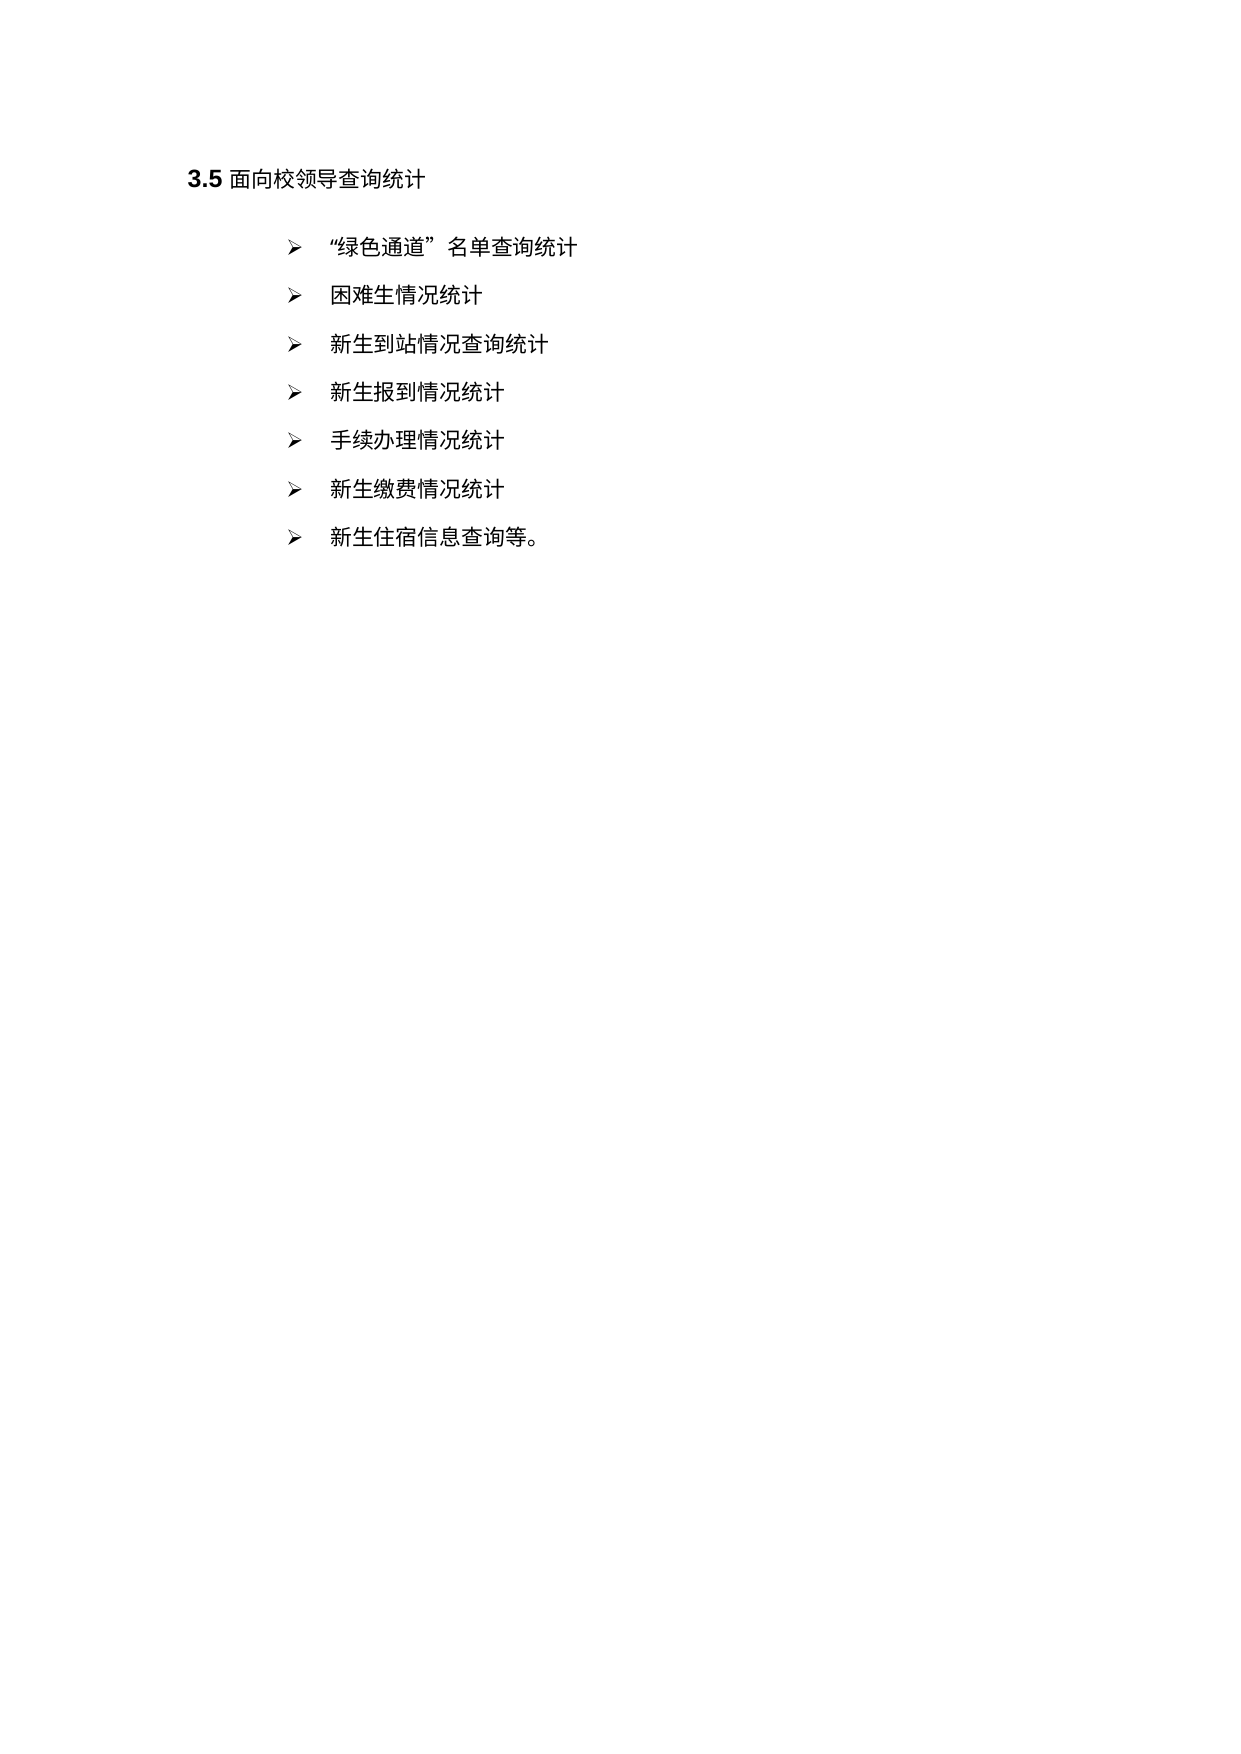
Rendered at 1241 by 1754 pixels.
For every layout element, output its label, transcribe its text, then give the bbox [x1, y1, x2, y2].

list 新生报到情况统计 [286, 374, 1053, 407]
list 新生到站情况查询统计 [286, 326, 1053, 359]
list 手续办理情况统计 [286, 423, 1053, 455]
list 新生缴费情况统计 [286, 471, 1053, 504]
list 新生住宿信息查询等。 [286, 519, 1053, 552]
subtitle 面向校领导查询统计 [187, 162, 1053, 194]
list 困难生情况统计 [286, 278, 1053, 310]
list “绿色通道”名单查询统计 [286, 229, 1053, 262]
